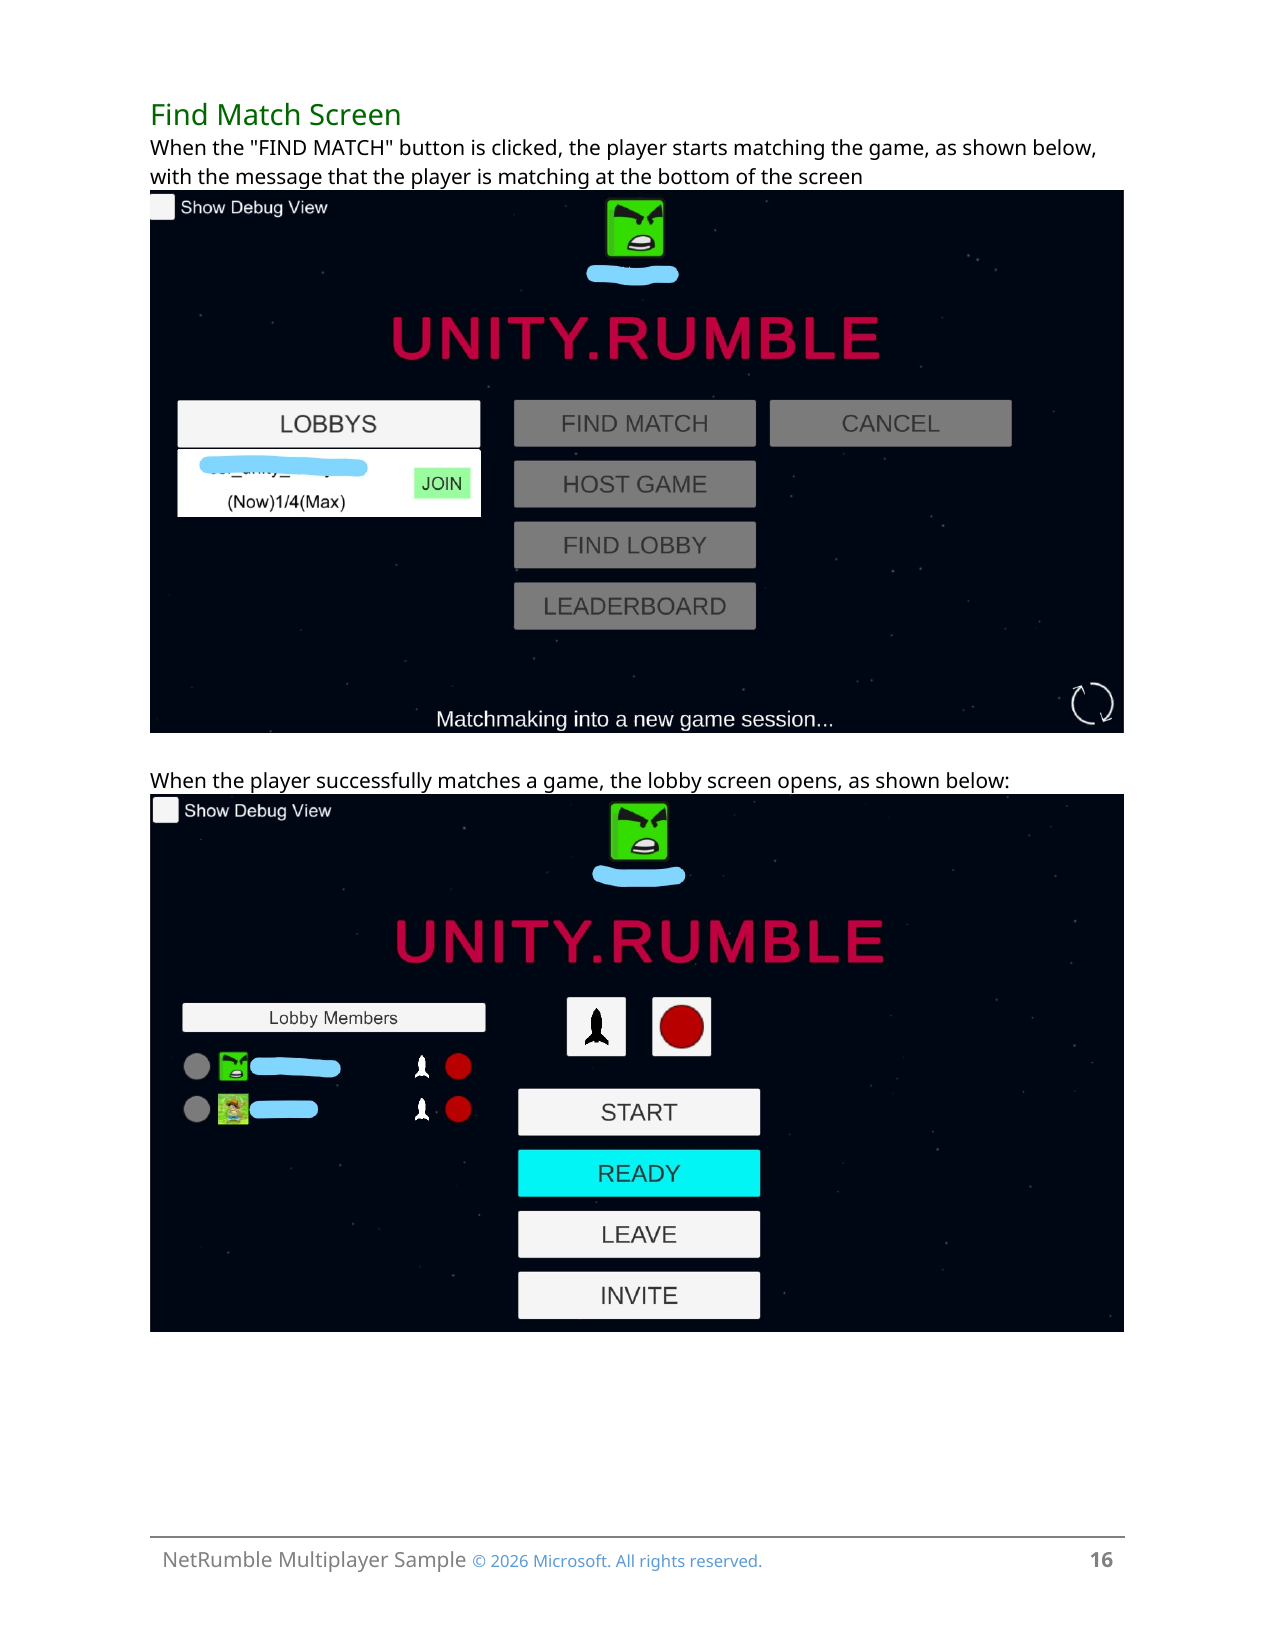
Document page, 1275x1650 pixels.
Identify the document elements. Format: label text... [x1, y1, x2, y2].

subtitle Find Match Screen [150, 94, 1125, 133]
picture [150, 794, 1124, 1332]
picture [150, 190, 1124, 733]
